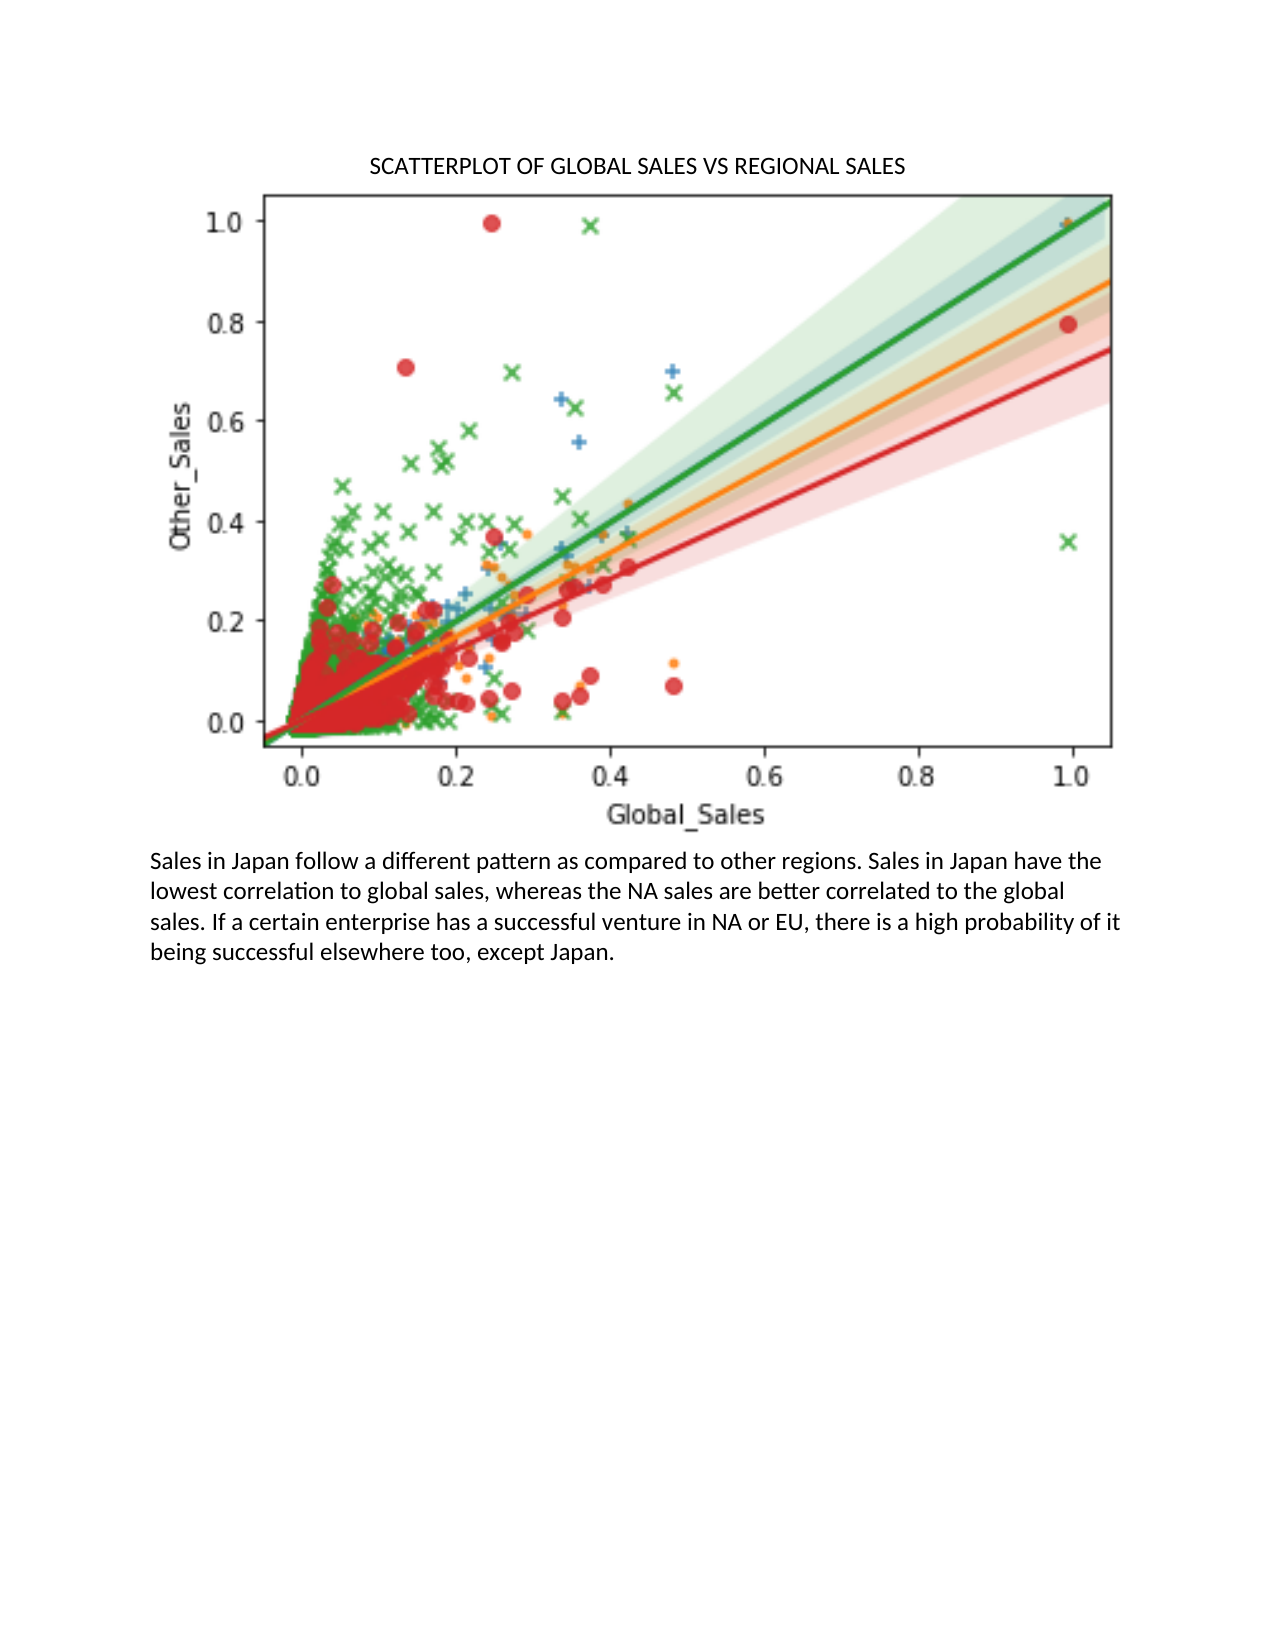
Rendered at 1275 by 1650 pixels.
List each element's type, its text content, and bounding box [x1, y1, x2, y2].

picture [150, 180, 1125, 845]
text SCATTERPLOT OF GLOBAL SALES VS REGIONAL SALES [150, 150, 1125, 180]
text Sales in Japan follow a different pattern as compared to other regions. Sales in Japan have the lowest correlation to global sales, whereas the NA sales are better correlated to the global sales. If a certain enterprise has a successful venture in NA or EU, there is a high probability of it being successful elsewhere too, except Japan. [150, 845, 1125, 967]
